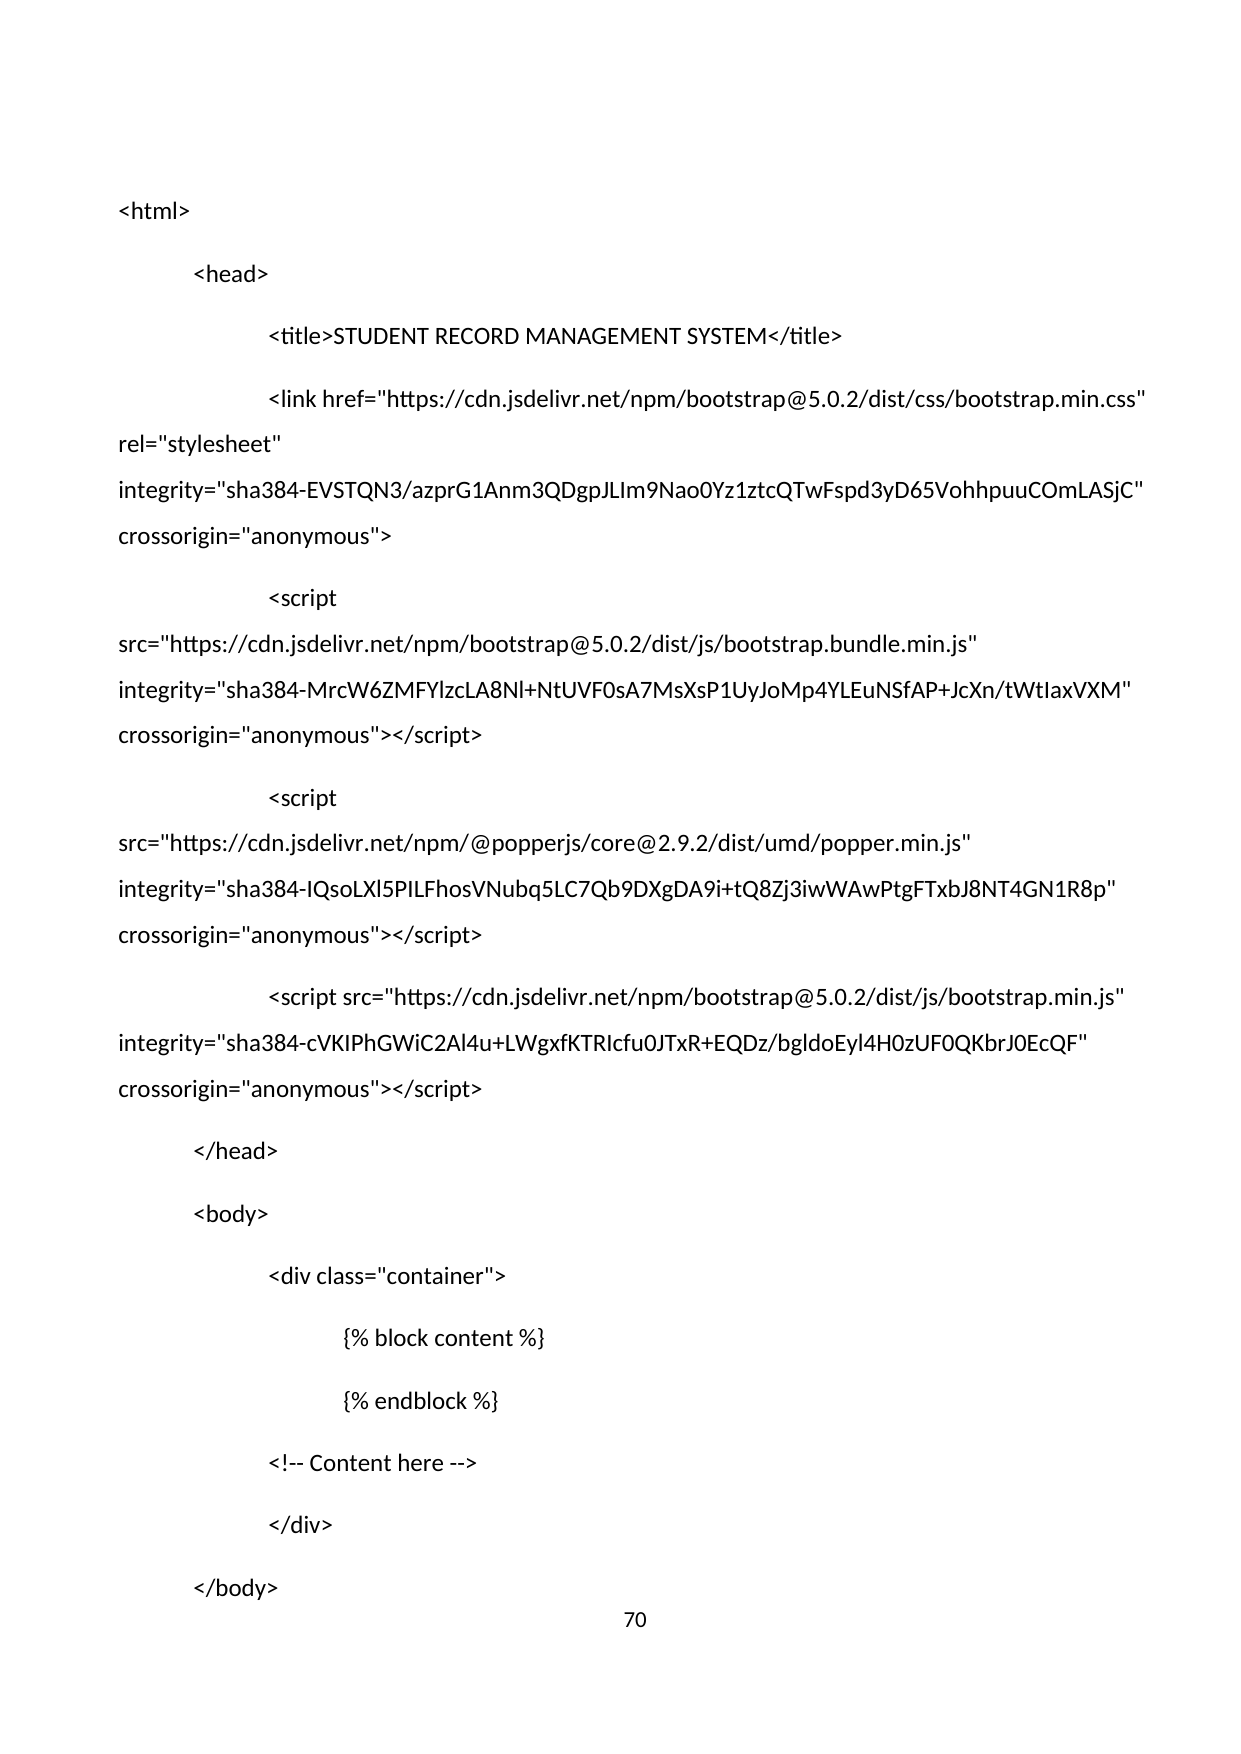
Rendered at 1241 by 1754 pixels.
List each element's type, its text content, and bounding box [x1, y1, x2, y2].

text </head> [118, 1135, 1152, 1166]
text <html> [118, 196, 1152, 226]
text {% endblock %} [118, 1385, 1152, 1415]
text </div> [118, 1510, 1152, 1540]
text <!-- Content here --> [118, 1447, 1152, 1478]
text <div class="container"> [118, 1260, 1152, 1291]
text <head> [118, 258, 1152, 288]
text <body> [118, 1198, 1152, 1228]
text <script src="https://cdn.jsdelivr.net/npm/bootstrap@5.0.2/dist/js/bootstrap.min.js" integrity="sha384-cVKIPhGWiC2Al4u+LWgxfKTRIcfu0JTxR+EQDz/bgldoEyl4H0zUF0QKbrJ0EcQF" crossorigin="anonymous"></script> [118, 981, 1152, 1103]
text <script src="https://cdn.jsdelivr.net/npm/bootstrap@5.0.2/dist/js/bootstrap.bundle.min.js" integrity="sha384-MrcW6ZMFYlzcLA8Nl+NtUVF0sA7MsXsP1UyJoMp4YLEuNSfAP+JcXn/tWtIaxVXM" crossorigin="anonymous"></script> [118, 582, 1152, 750]
text {% block content %} [118, 1322, 1152, 1353]
text <script src="https://cdn.jsdelivr.net/npm/@popperjs/core@2.9.2/dist/umd/popper.min.js" integrity="sha384-IQsoLXl5PILFhosVNubq5LC7Qb9DXgDA9i+tQ8Zj3iwWAwPtgFTxbJ8NT4GN1R8p" crossorigin="anonymous"></script> [118, 782, 1152, 949]
text <title>STUDENT RECORD MANAGEMENT SYSTEM</title> [118, 320, 1152, 351]
text <link href="https://cdn.jsdelivr.net/npm/bootstrap@5.0.2/dist/css/bootstrap.min.css" rel="stylesheet" integrity="sha384-EVSTQN3/azprG1Anm3QDgpJLIm9Nao0Yz1ztcQTwFspd3yD65VohhpuuCOmLASjC" crossorigin="anonymous"> [118, 383, 1152, 550]
text </body> [118, 1572, 1152, 1603]
